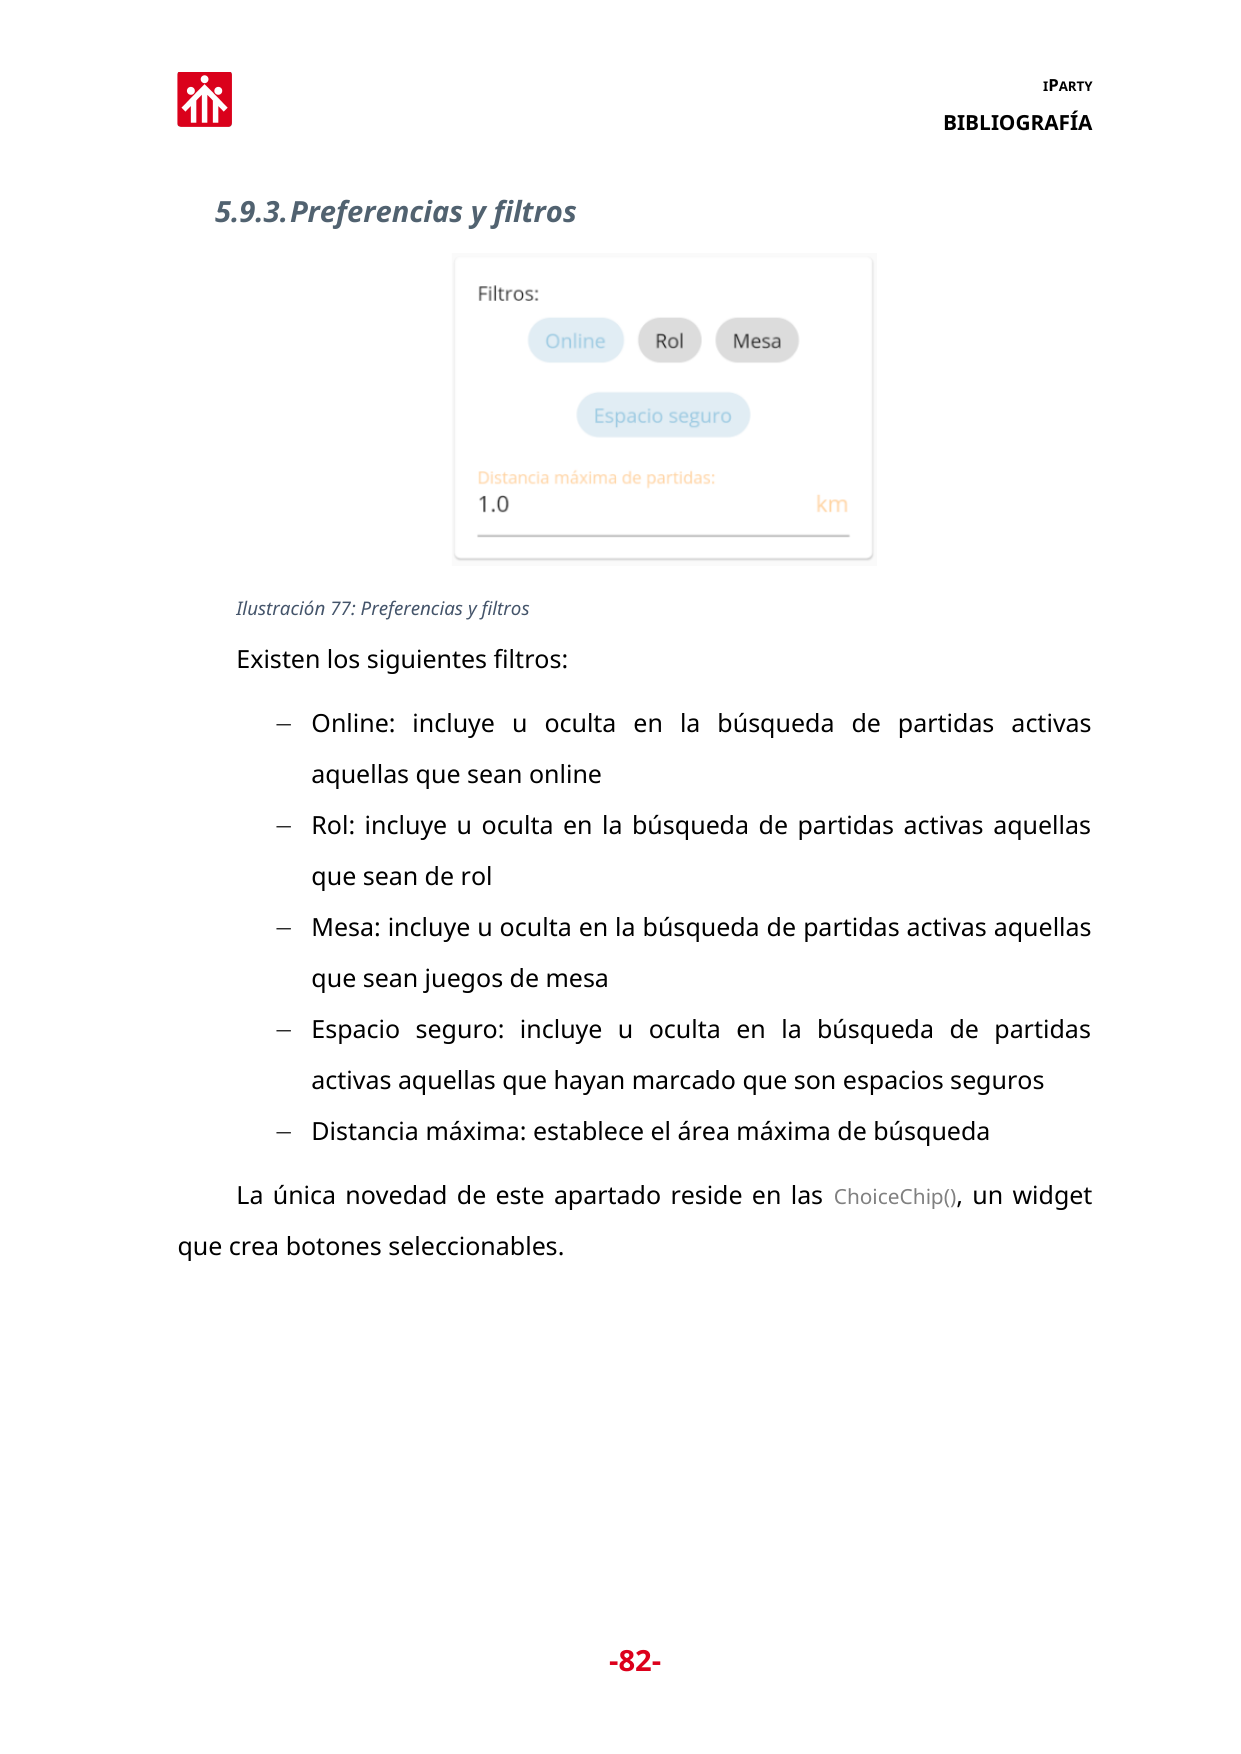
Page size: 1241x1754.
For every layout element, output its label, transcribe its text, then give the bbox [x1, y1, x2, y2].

picture [177, 72, 232, 127]
text La única novedad de este apartado reside en las ChoiceChip(), un widget que crea botones seleccionables. [177, 1177, 1092, 1262]
text Ilustración 77: Preferencias y filtros [177, 596, 1092, 621]
picture [451, 253, 877, 566]
list Online: incluye u oculta en la búsqueda de partidas activas aquellas que sean online [274, 705, 1092, 791]
list Rol: incluye u oculta en la búsqueda de partidas activas aquellas que sean de rol [274, 807, 1092, 893]
list Mesa: incluye u oculta en la búsqueda de partidas activas aquellas que sean juegos de mesa [274, 909, 1092, 995]
list Distancia máxima: establece el área máxima de búsqueda [274, 1114, 1092, 1148]
text Existen los siguientes filtros: [177, 642, 1092, 676]
list Espacio seguro: incluye u oculta en la búsqueda de partidas activas aquellas que hayan marcado que son espacios seguros [274, 1012, 1092, 1097]
subtitle Preferencias y filtros [215, 191, 1092, 231]
